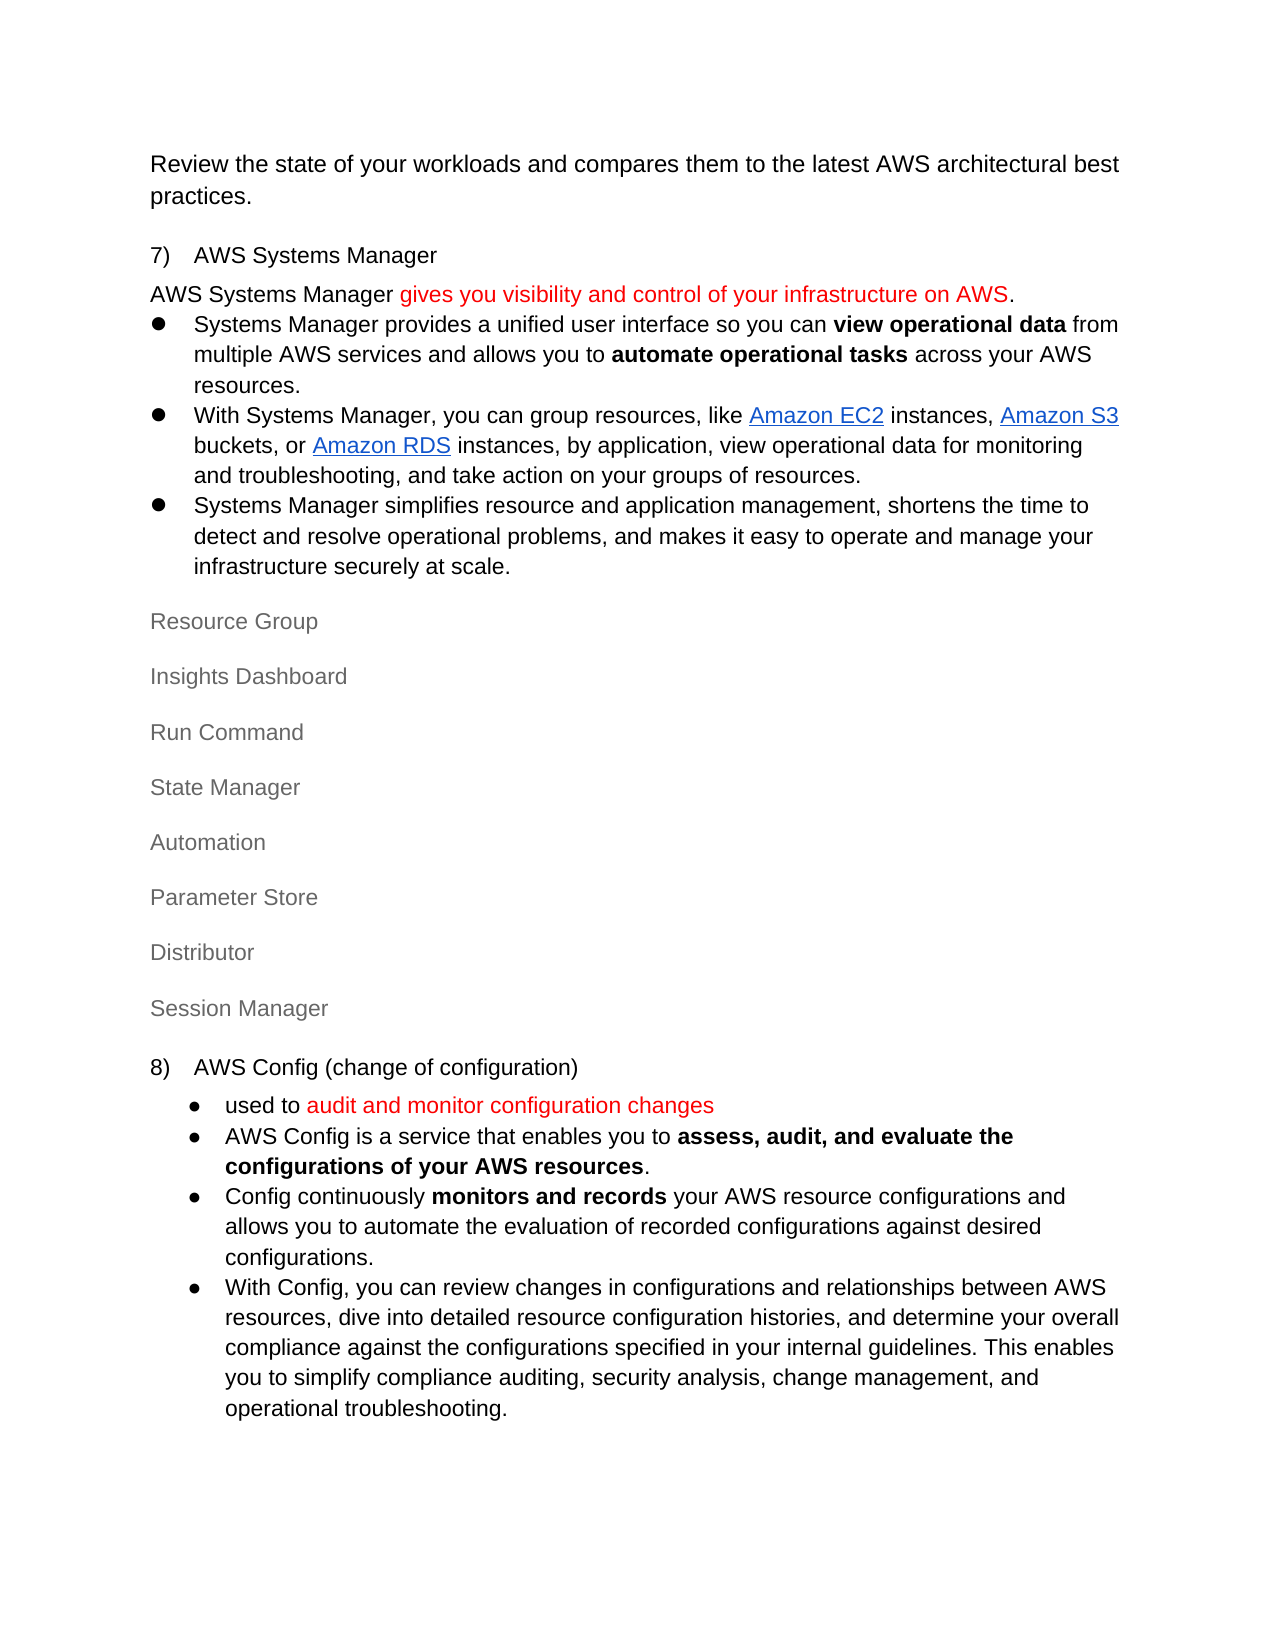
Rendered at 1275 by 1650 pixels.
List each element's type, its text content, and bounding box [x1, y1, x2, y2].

subtitle State Manager [150, 774, 1125, 800]
subtitle Parameter Store [150, 884, 1125, 911]
text Review the state of your workloads and compares them to the latest AWS architectural best practices. [150, 150, 1125, 209]
list With Systems Manager, you can group resources, like Amazon EC2 instances, Amazon S3 buckets, or Amazon RDS instances, by application, view operational data for monitoring and troubleshooting, and take action on your groups of resources. [150, 402, 1125, 489]
subtitle Session Manager [150, 994, 1125, 1021]
subtitle AWS Systems Manager [150, 242, 1125, 269]
list AWS Config is a service that enables you to assess, audit, and evaluate the configurations of your AWS resources. [187, 1123, 1125, 1179]
list Systems Manager simplifies resource and application management, shortens the time to detect and resolve operational problems, and makes it easy to operate and manage your infrastructure securely at scale. [150, 492, 1125, 579]
subtitle AWS Config (change of configuration) [150, 1054, 1125, 1080]
list Systems Manager provides a unified user interface so you can view operational data from multiple AWS services and allows you to automate operational tasks across your AWS resources. [150, 311, 1125, 398]
subtitle Automation [150, 829, 1125, 855]
list used to audit and monitor configuration changes [187, 1092, 1125, 1119]
subtitle Run Command [150, 718, 1125, 745]
subtitle Resource Group [150, 608, 1125, 634]
list With Config, you can review changes in configurations and relationships between AWS resources, dive into detailed resource configuration histories, and determine your overall compliance against the configurations specified in your internal guidelines. This enables you to simplify compliance auditing, security analysis, change management, and operational troubleshooting. [187, 1274, 1125, 1421]
subtitle Insights Dashboard [150, 663, 1125, 690]
subtitle Distributor [150, 939, 1125, 966]
text AWS Systems Manager gives you visibility and control of your infrastructure on AWS. [150, 281, 1125, 307]
list Config continuously monitors and records your AWS resource configurations and allows you to automate the evaluation of recorded configurations against desired configurations. [187, 1183, 1125, 1270]
